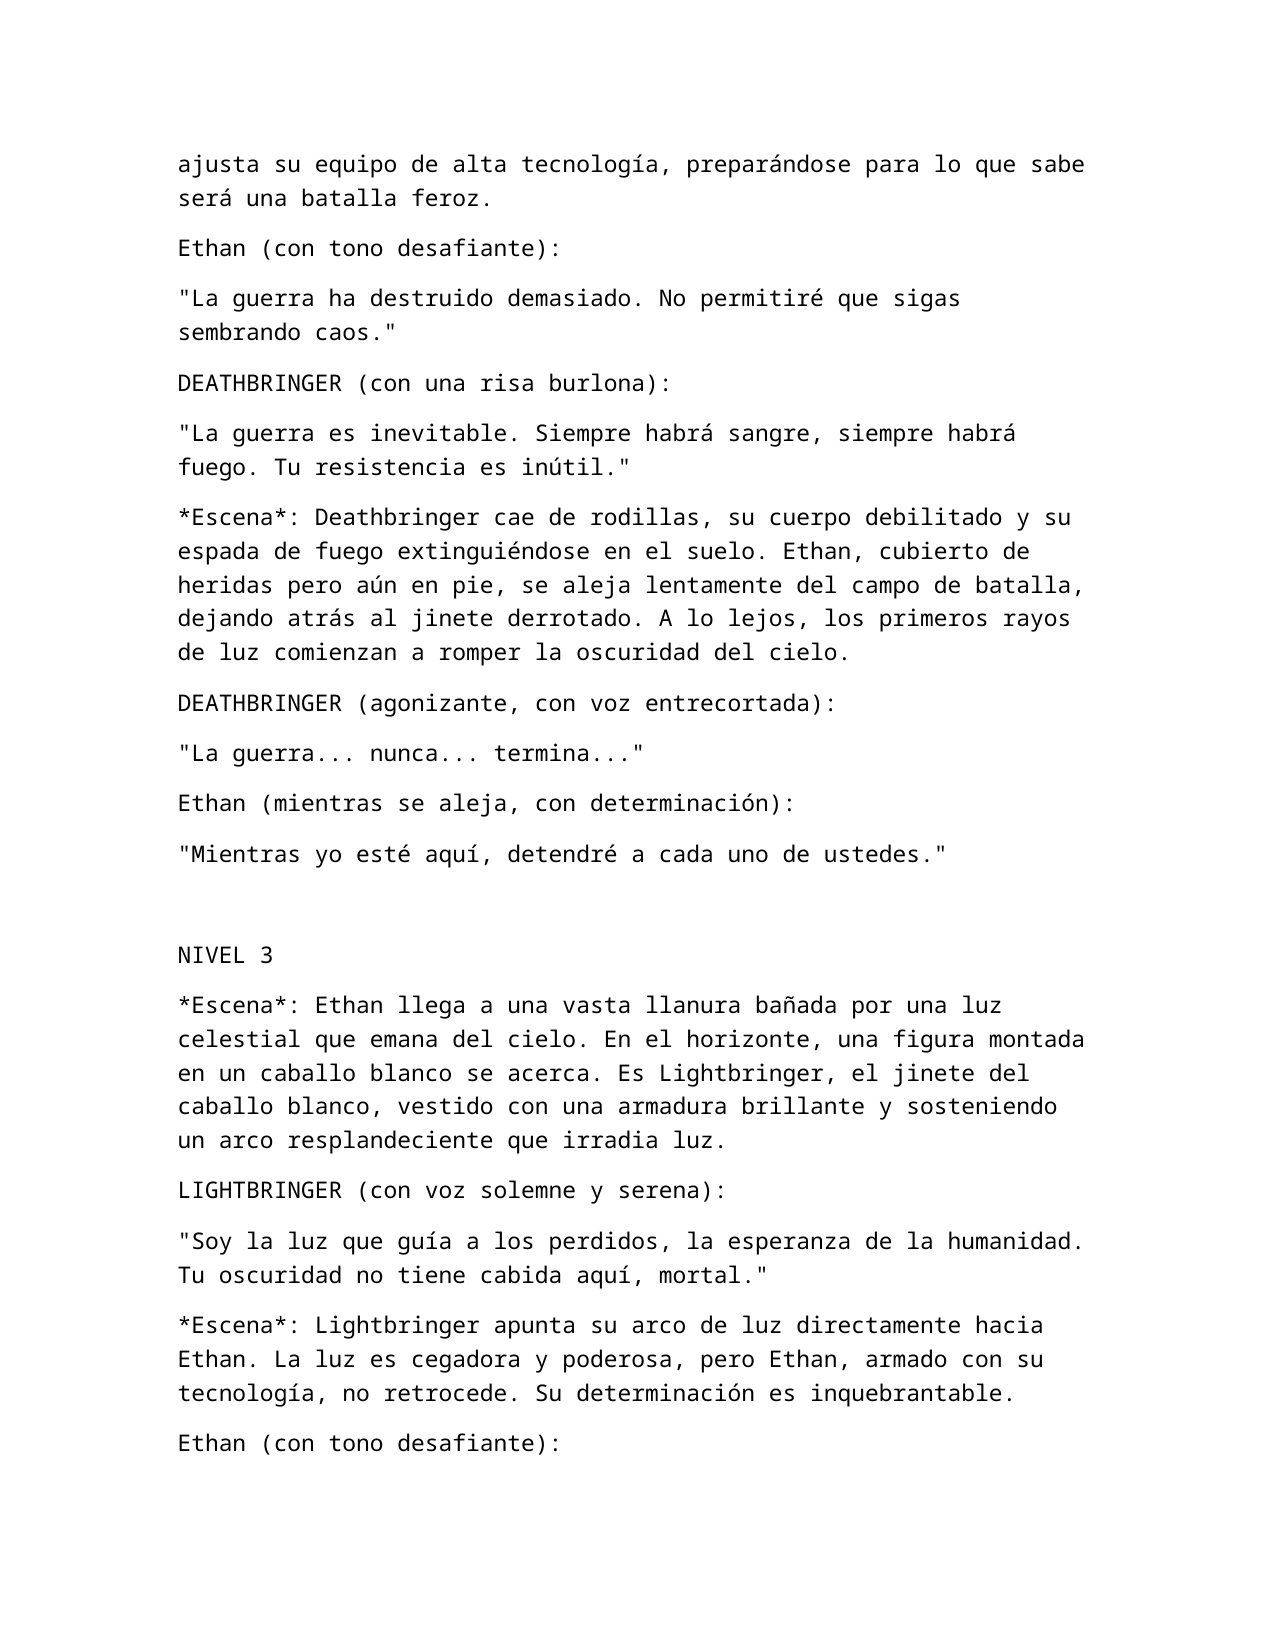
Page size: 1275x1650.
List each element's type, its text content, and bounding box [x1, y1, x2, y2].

text *Escena*: Ethan llega a una vasta llanura bañada por una luz celestial que emana del cielo. En el horizonte, una figura montada en un caballo blanco se acerca. Es Lightbringer, el jinete del caballo blanco, vestido con una armadura brillante y sosteniendo un arco resplandeciente que irradia luz. [177, 989, 1098, 1155]
text "La guerra es inevitable. Siempre habrá sangre, siempre habrá fuego. Tu resistencia es inútil." [177, 417, 1098, 482]
text NIVEL 3 [177, 938, 1098, 970]
text Ethan (con tono desafiante): [177, 1427, 1098, 1458]
text Ethan (con tono desafiante): [177, 232, 1098, 263]
text DEATHBRINGER (agonizante, con voz entrecortada): [177, 686, 1098, 718]
text "La guerra ha destruido demasiado. No permitiré que sigas sembrando caos." [177, 282, 1098, 347]
text *Escena*: Lightbringer apunta su arco de luz directamente hacia Ethan. La luz es cegadora y poderosa, pero Ethan, armado con su tecnología, no retrocede. Su determinación es inquebrantable. [177, 1309, 1098, 1408]
text Ethan (mientras se aleja, con determinación): [177, 787, 1098, 818]
text "Mientras yo esté aquí, detendré a cada uno de ustedes." [177, 838, 1098, 869]
text *Escena*: Deathbringer cae de rodillas, su cuerpo debilitado y su espada de fuego extinguiéndose en el suelo. Ethan, cubierto de heridas pero aún en pie, se aleja lentamente del campo de batalla, dejando atrás al jinete derrotado. A lo lejos, los primeros rayos de luz comienzan a romper la oscuridad del cielo. [177, 501, 1098, 667]
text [177, 148, 1098, 213]
text LIGHTBRINGER (con voz solemne y serena): [177, 1174, 1098, 1206]
text "La guerra... nunca... termina..." [177, 737, 1098, 768]
text "Soy la luz que guía a los perdidos, la esperanza de la humanidad. Tu oscuridad no tiene cabida aquí, mortal." [177, 1225, 1098, 1290]
text DEATHBRINGER (con una risa burlona): [177, 366, 1098, 398]
